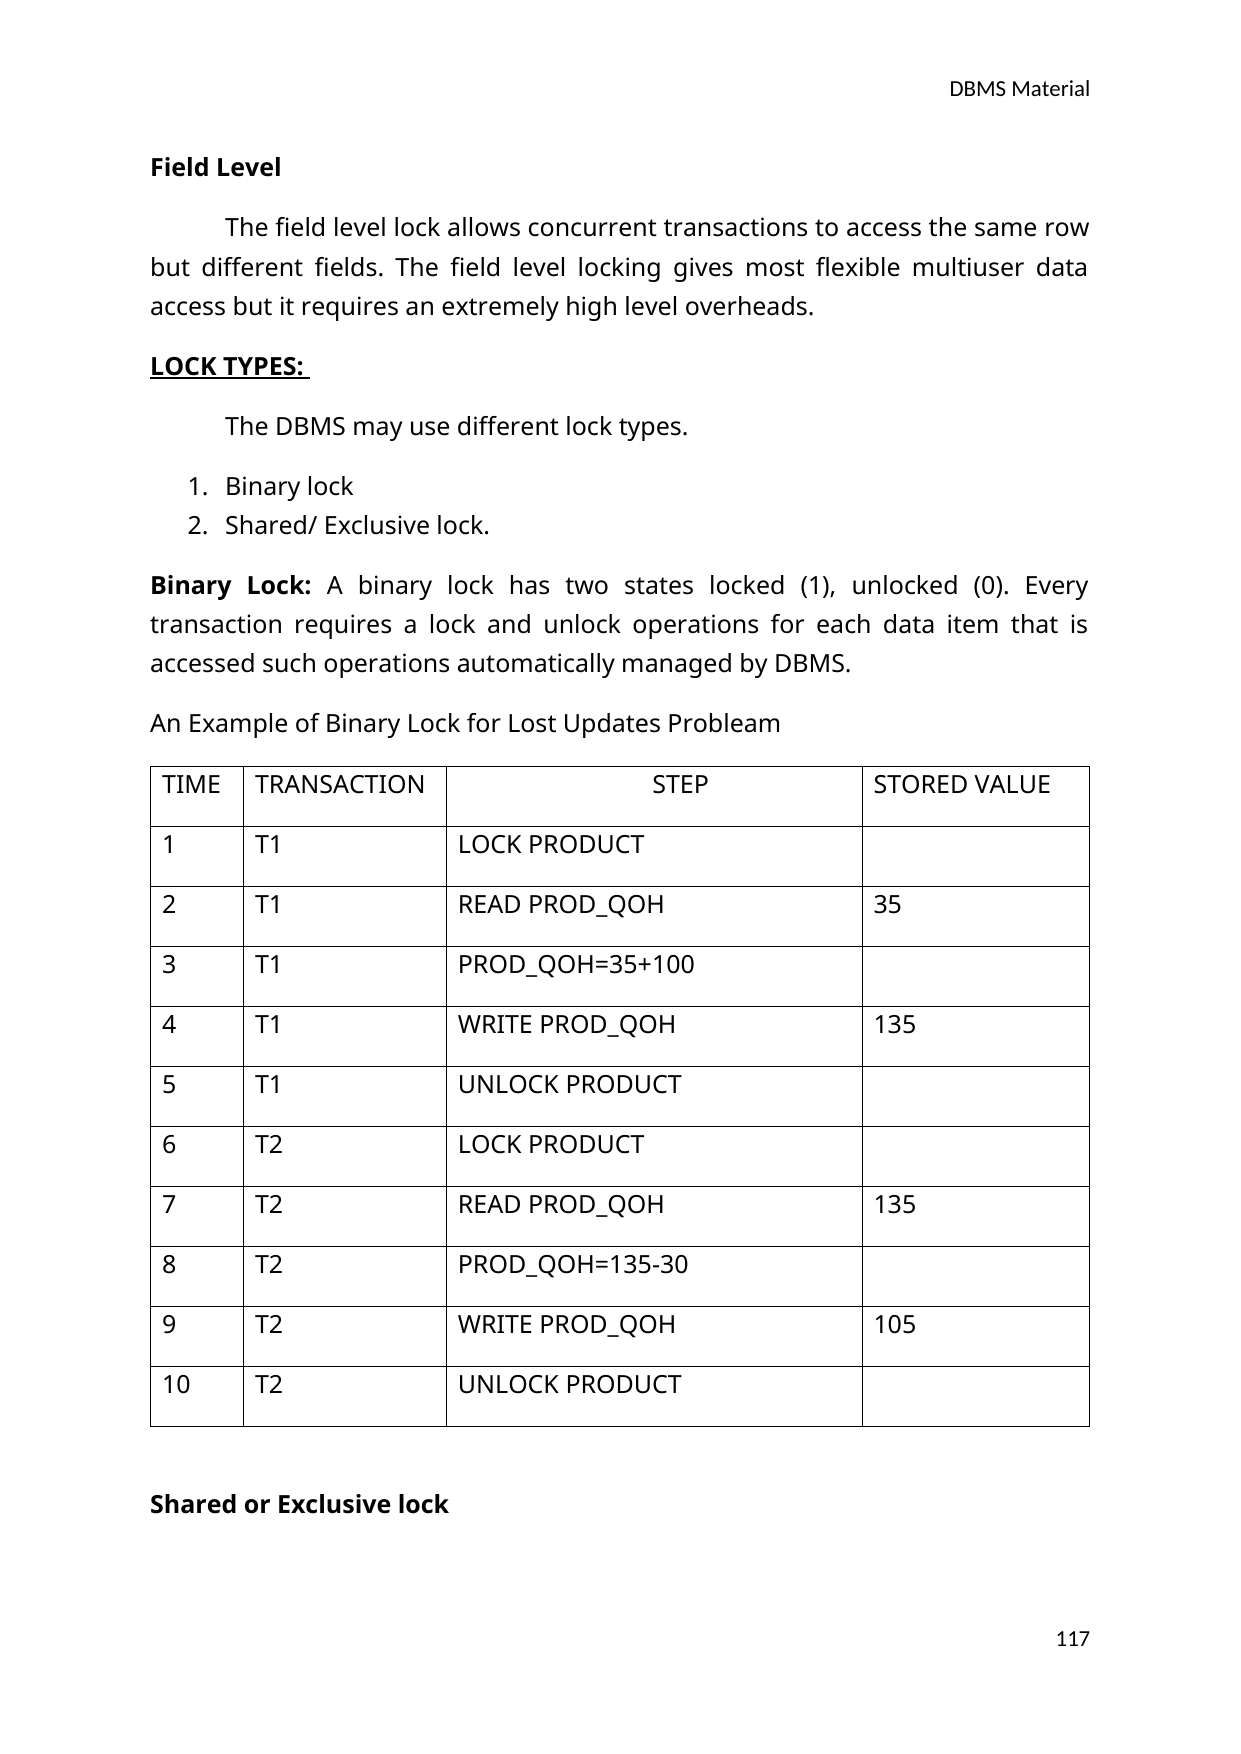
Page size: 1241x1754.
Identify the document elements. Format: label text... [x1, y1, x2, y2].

table_cell [863, 827, 1089, 886]
table_cell T2 [244, 1187, 446, 1246]
table_cell 135 [863, 1007, 1089, 1066]
table_header STORED VALUE [863, 767, 1089, 826]
text An Example of Binary Lock for Lost Updates Probleam [150, 706, 1090, 740]
list Binary lock [187, 468, 1090, 502]
table_cell PROD_QOH=135-30 [447, 1247, 862, 1306]
table_cell UNLOCK PRODUCT [447, 1067, 862, 1126]
table_cell UNLOCK PRODUCT [447, 1367, 862, 1426]
text The field level lock allows concurrent transactions to access the same row but different fields. The field level locking gives most flexible multiuser data access but it requires an extremely high level overheads. [150, 210, 1090, 322]
table_cell PROD_QOH=35+100 [447, 947, 862, 1006]
text Shared or Exclusive lock [150, 1487, 1090, 1521]
table_cell T2 [244, 1367, 446, 1426]
table_cell [863, 947, 1089, 1006]
table_cell T2 [244, 1307, 446, 1366]
table_cell 3 [151, 947, 243, 1006]
text Field Level [150, 150, 1090, 184]
table_cell READ PROD_QOH [447, 1187, 862, 1246]
table_cell T1 [244, 1007, 446, 1066]
table_cell 9 [151, 1307, 243, 1366]
list Shared/ Exclusive lock. [187, 507, 1090, 542]
table_cell 8 [151, 1247, 243, 1306]
table_cell 2 [151, 887, 243, 946]
table_header TIME [151, 767, 243, 826]
table_header TRANSACTION [244, 767, 446, 826]
table_cell 5 [151, 1067, 243, 1126]
table_cell LOCK PRODUCT [447, 1127, 862, 1186]
table_cell [863, 1247, 1089, 1306]
table_cell 6 [151, 1127, 243, 1186]
table_cell READ PROD_QOH [447, 887, 862, 946]
table_cell 4 [151, 1007, 243, 1066]
table_cell T2 [244, 1127, 446, 1186]
table_cell LOCK PRODUCT [447, 827, 862, 886]
table_cell 10 [151, 1367, 243, 1426]
table_cell 7 [151, 1187, 243, 1246]
text The DBMS may use different lock types. [150, 408, 1090, 442]
table_cell WRITE PROD_QOH [447, 1007, 862, 1066]
text Lock Types: [150, 348, 1090, 382]
table_cell T1 [244, 827, 446, 886]
table_cell WRITE PROD_QOH [447, 1307, 862, 1366]
table_cell [863, 1067, 1089, 1126]
table_header STEP [447, 767, 862, 826]
text Binary Lock: A binary lock has two states locked (1), unlocked (0). Every transaction requires a lock and unlock operations for each data item that is accessed such operations automatically managed by DBMS. [150, 567, 1090, 680]
table_cell T1 [244, 887, 446, 946]
table_cell 105 [863, 1307, 1089, 1366]
table_cell T1 [244, 947, 446, 1006]
table_cell 1 [151, 827, 243, 886]
table_cell 35 [863, 887, 1089, 946]
table_cell 135 [863, 1187, 1089, 1246]
table_cell T2 [244, 1247, 446, 1306]
table_cell [863, 1367, 1089, 1426]
table_cell [863, 1127, 1089, 1186]
table_cell T1 [244, 1067, 446, 1126]
